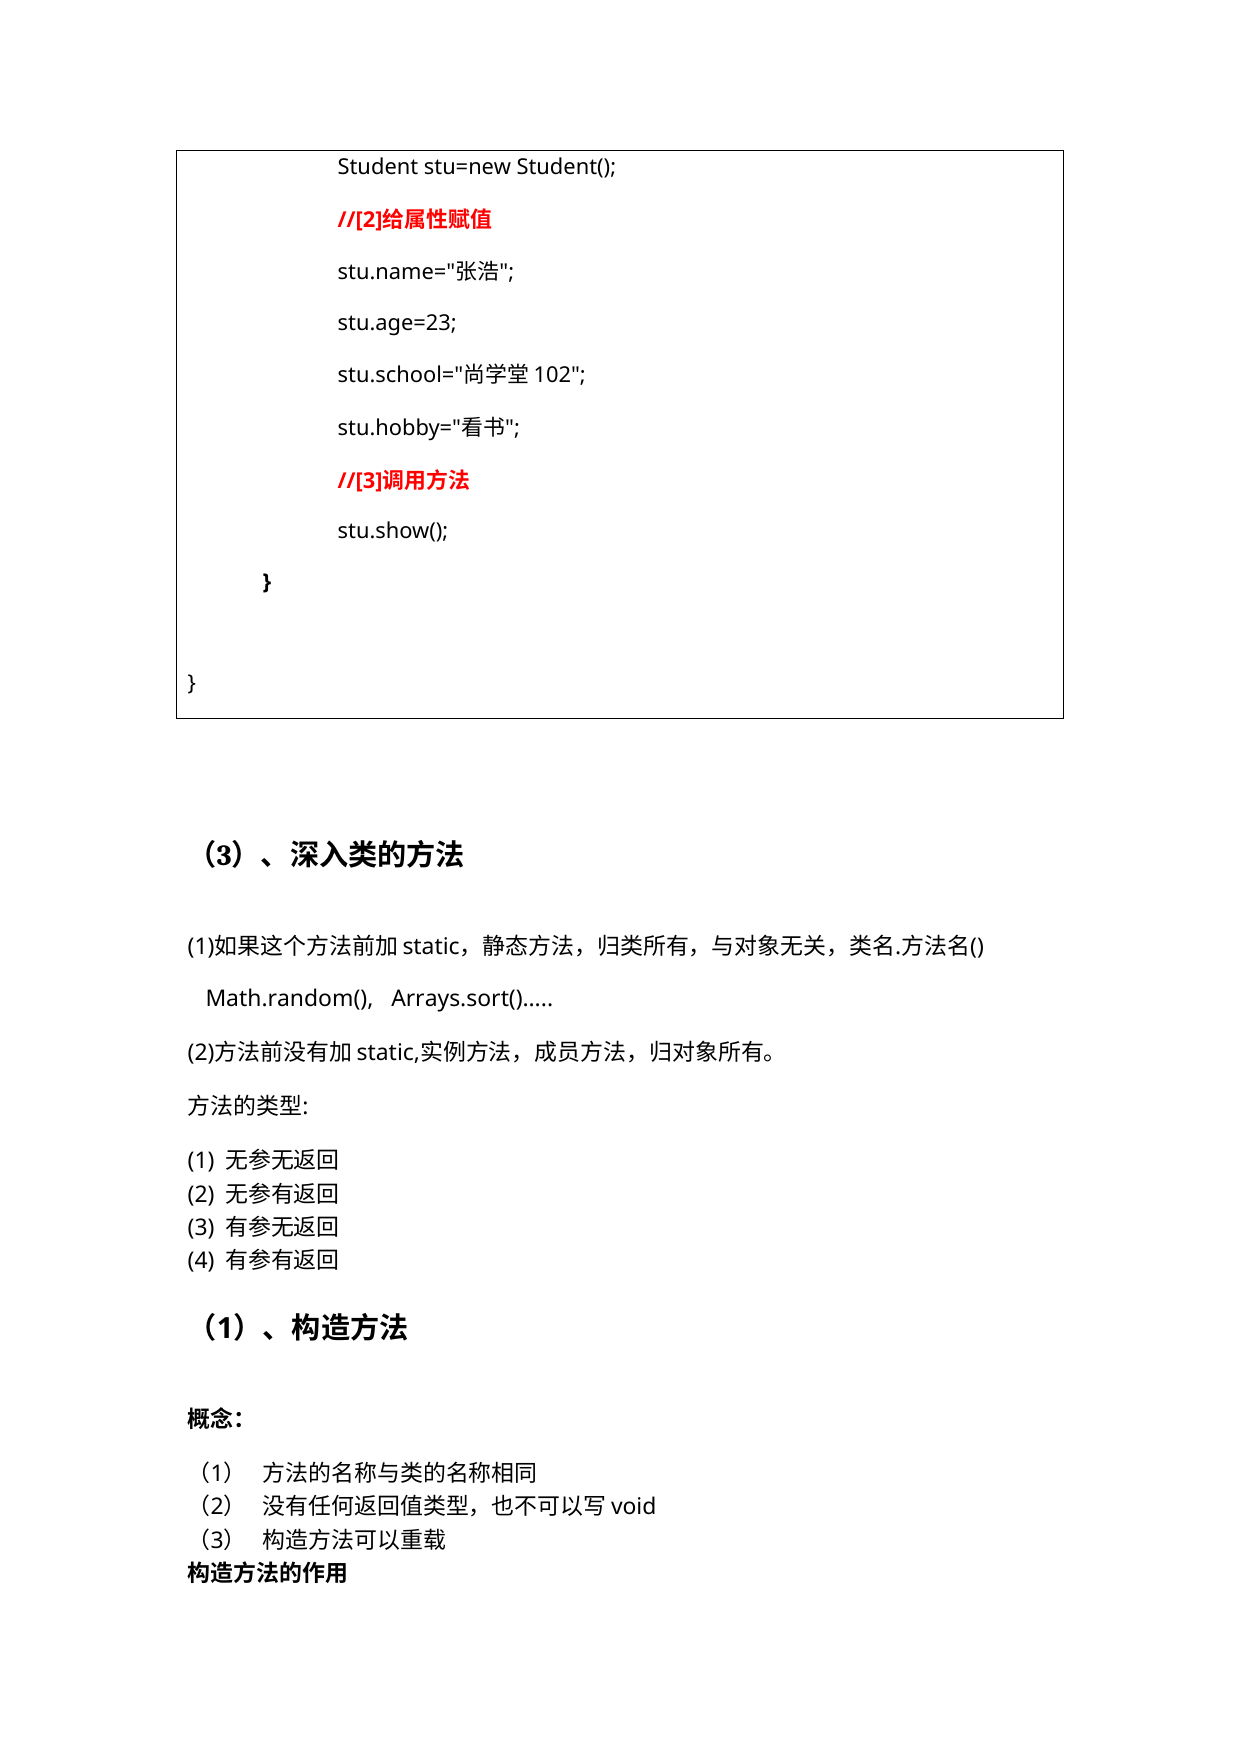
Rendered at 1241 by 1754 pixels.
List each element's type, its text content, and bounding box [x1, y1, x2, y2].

list 方法的名称与类的名称相同 [187, 1455, 1053, 1488]
text 构造方法的作用 [187, 1555, 1053, 1588]
list 没有任何返回值类型，也不可以写void [187, 1488, 1053, 1522]
list 有参无返回 [187, 1209, 1053, 1242]
list 构造方法可以重载 [187, 1522, 1053, 1555]
text (1)如果这个方法前加static，静态方法，归类所有，与对象无关，类名.方法名() [187, 927, 1053, 961]
text (2)方法前没有加static,实例方法，成员方法，归对象所有。 [187, 1034, 1053, 1067]
list 有参有返回 [187, 1242, 1053, 1275]
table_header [177, 151, 1063, 718]
list 无参无返回 [187, 1142, 1053, 1175]
subtitle （1）、构造方法 [187, 1304, 1053, 1347]
text Math.random(), Arrays.sort()….. [187, 982, 1053, 1013]
text 方法的类型: [187, 1088, 1053, 1121]
subtitle （3）、深入类的方法 [187, 831, 1053, 874]
list 无参有返回 [187, 1175, 1053, 1209]
text 概念： [187, 1401, 1053, 1434]
